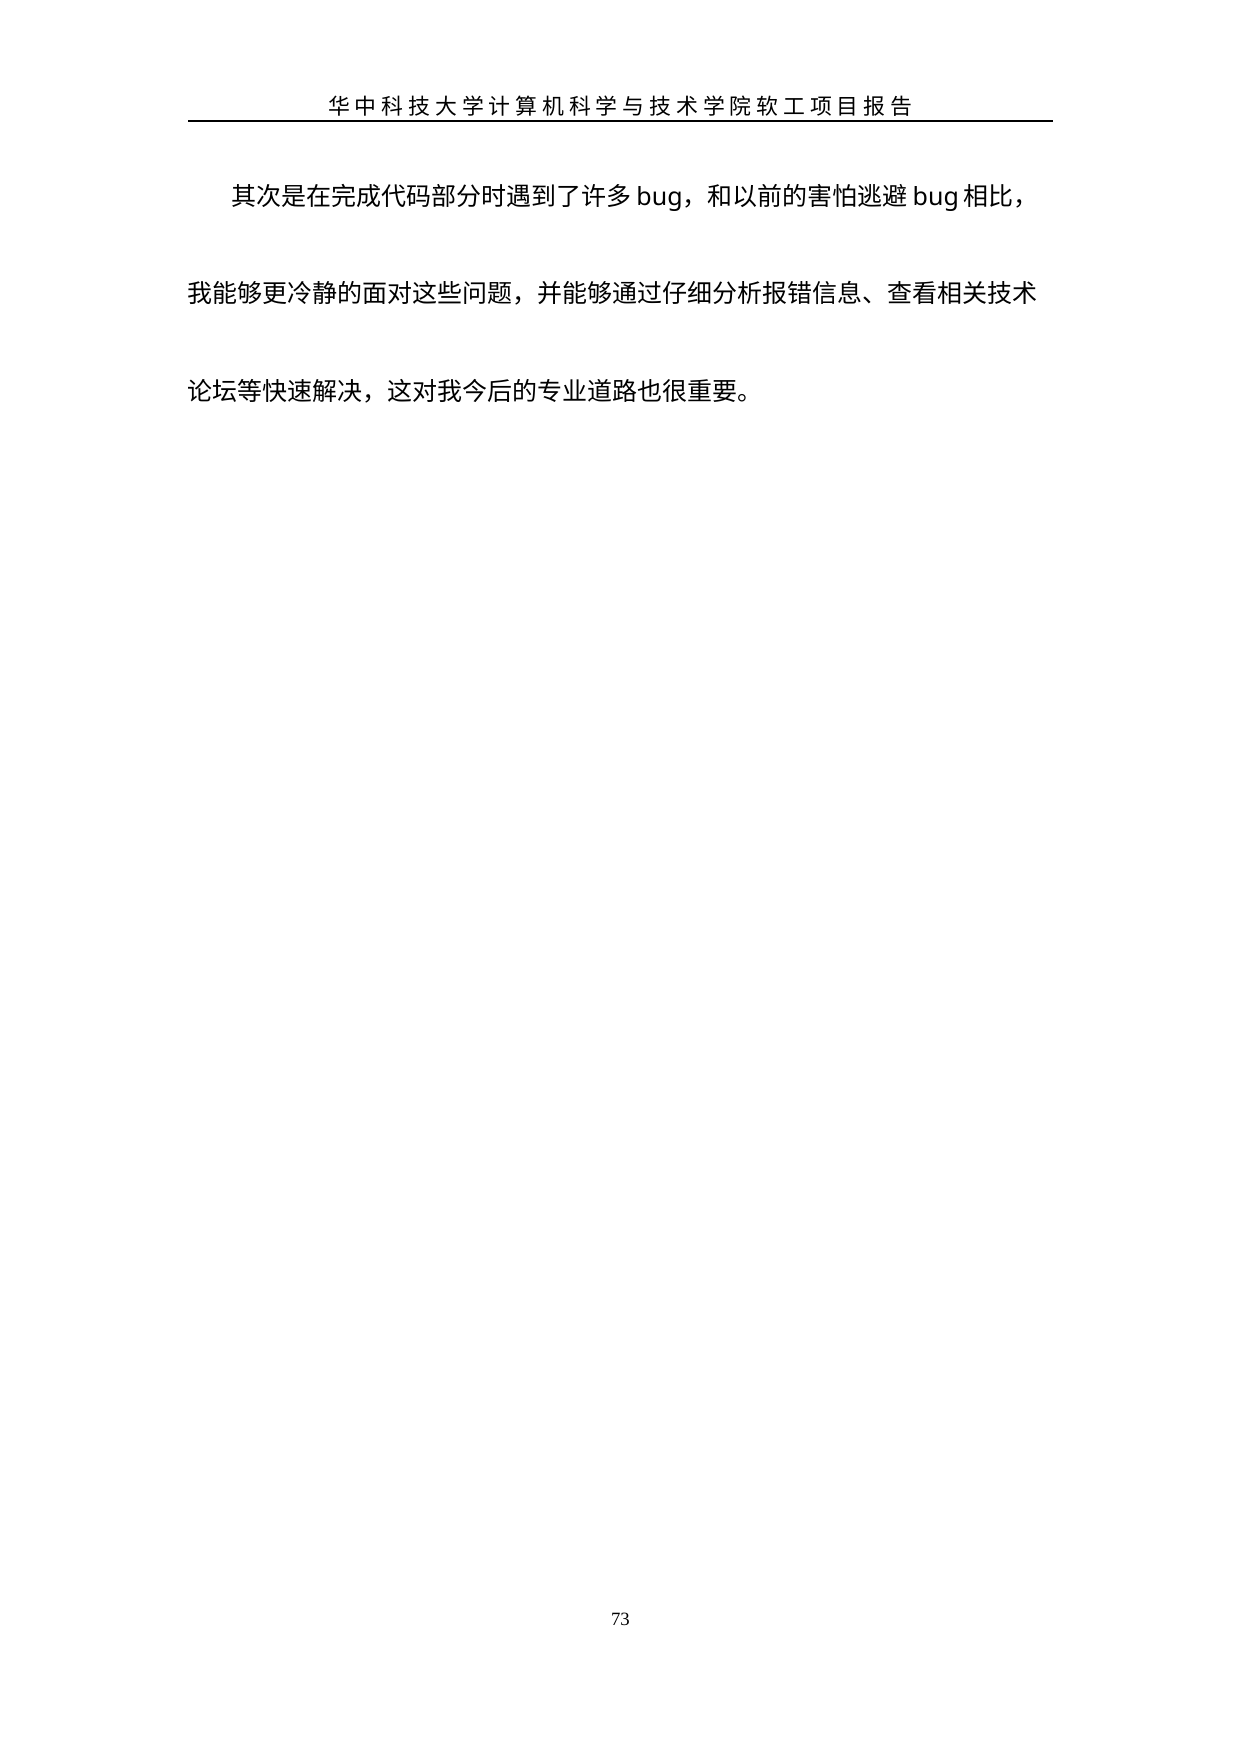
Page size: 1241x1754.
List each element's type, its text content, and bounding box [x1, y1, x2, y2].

text 其次是在完成代码部分时遇到了许多bug，和以前的害怕逃避bug相比，我能够更冷静的面对这些问题，并能够通过仔细分析报错信息、查看相关技术论坛等快速解决，这对我今后的专业道路也很重要。 [187, 162, 1053, 422]
